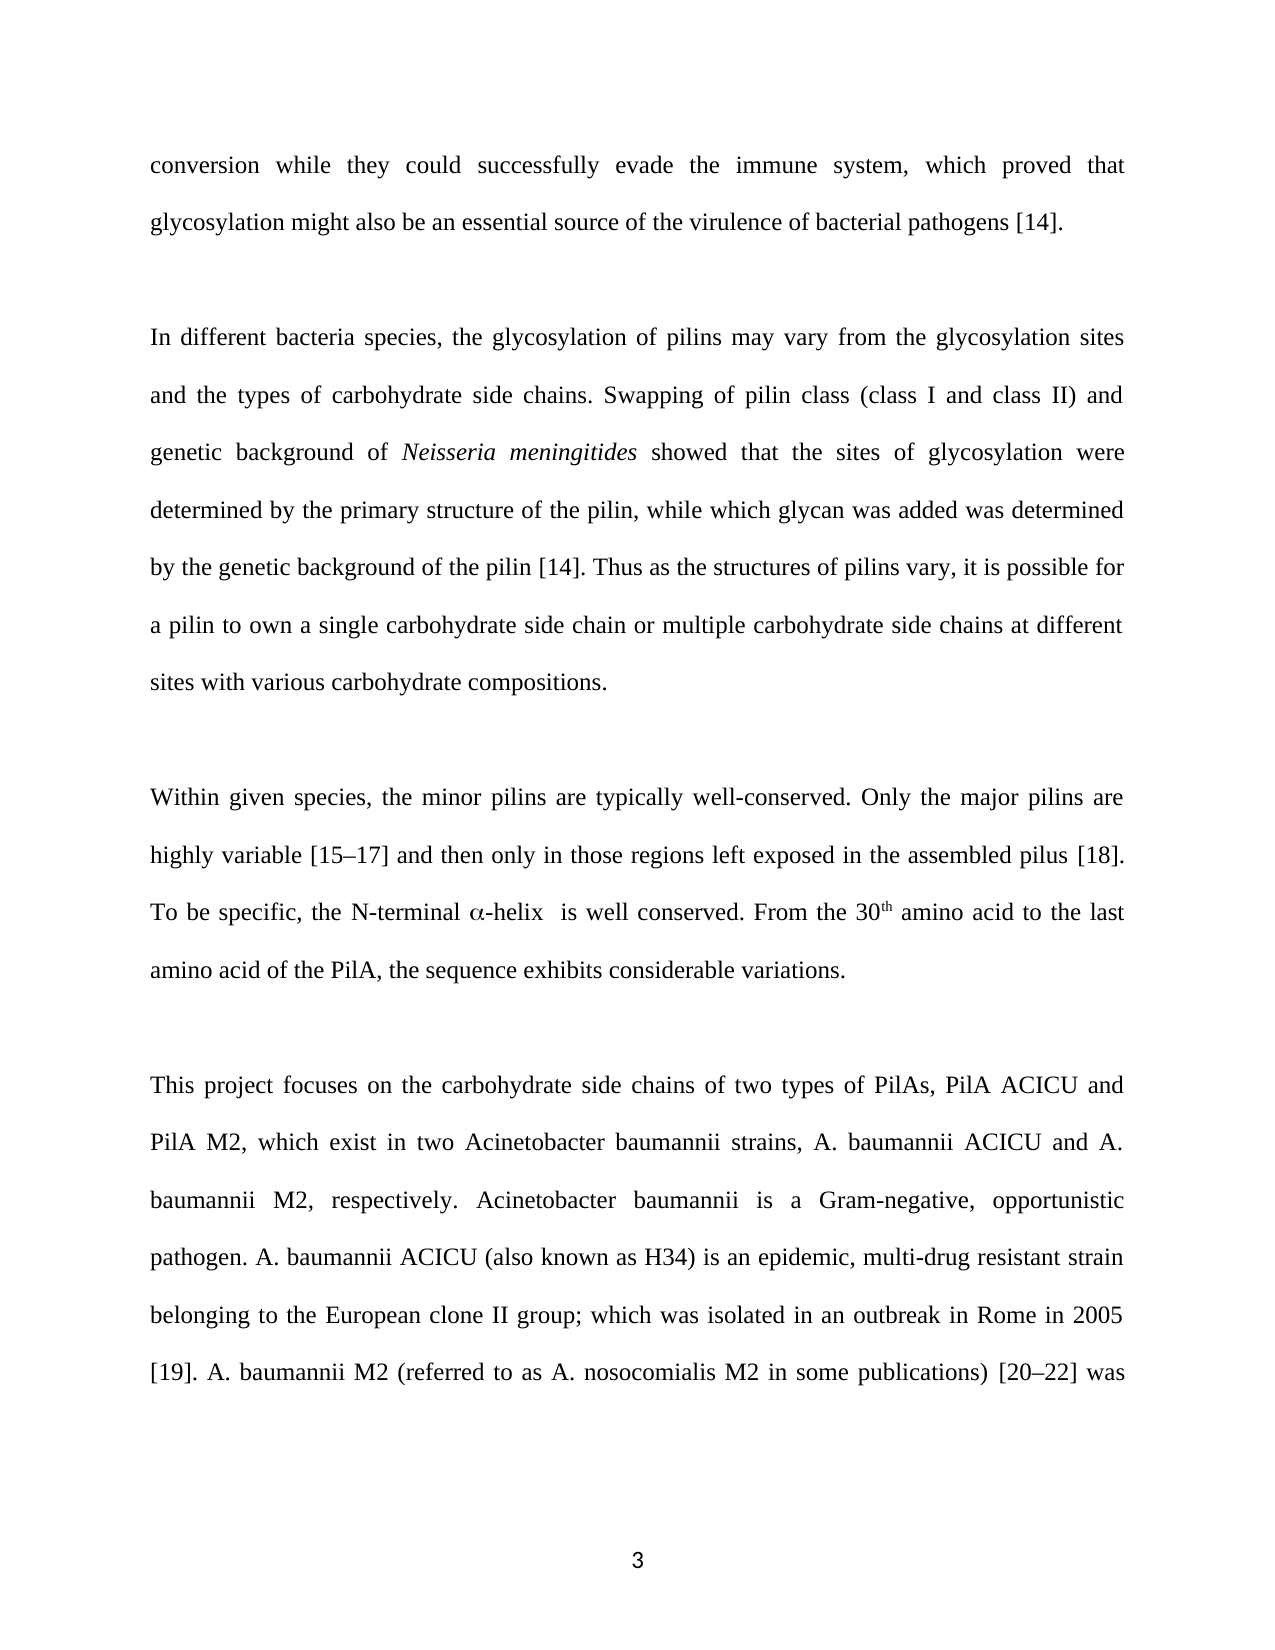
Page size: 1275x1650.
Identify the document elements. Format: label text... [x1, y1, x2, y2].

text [150, 1070, 1125, 1386]
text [150, 150, 1125, 236]
text Within given species, the minor pilins are typically well-conserved. Only the major pilins are highly variable [15–17] and then only in those regions left exposed in the assembled pilus [18]. To be specific, the N-terminal -helix is well conserved. From the 30th amino acid to the last amino acid of the PilA, the sequence exhibits considerable variations. [150, 782, 1125, 984]
text In different bacteria species, the glycosylation of pilins may vary from the glycosylation sites and the types of carbohydrate side chains. Swapping of pilin class (class I and class II) and genetic background of Neisseria meningitides showed that the sites of glycosylation were determined by the primary structure of the pilin, while which glycan was added was determined by the genetic background of the pilin [14]. Thus as the structures of pilins vary, it is possible for a pilin to own a single carbohydrate side chain or multiple carbohydrate side chains at different sites with various carbohydrate compositions. [150, 322, 1125, 696]
